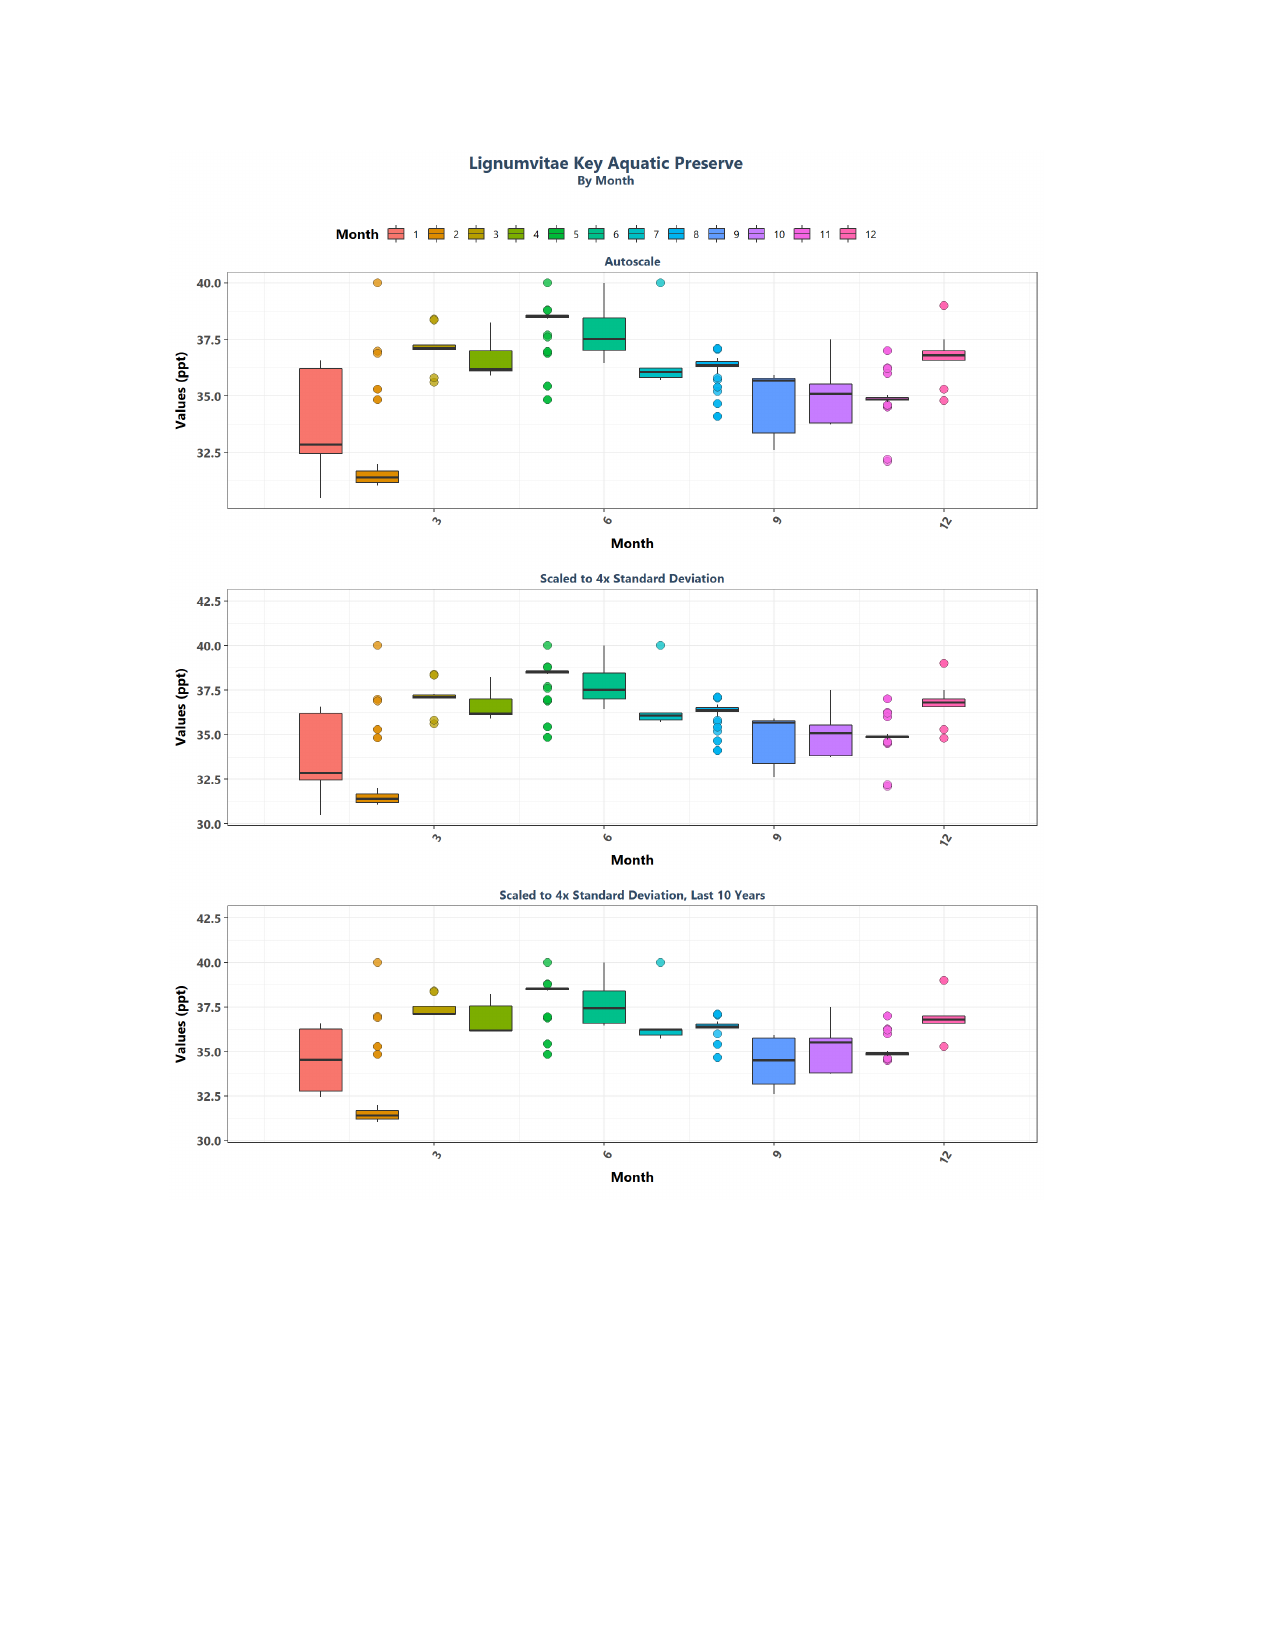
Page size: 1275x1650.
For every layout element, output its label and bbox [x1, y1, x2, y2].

picture [168, 150, 1044, 1200]
